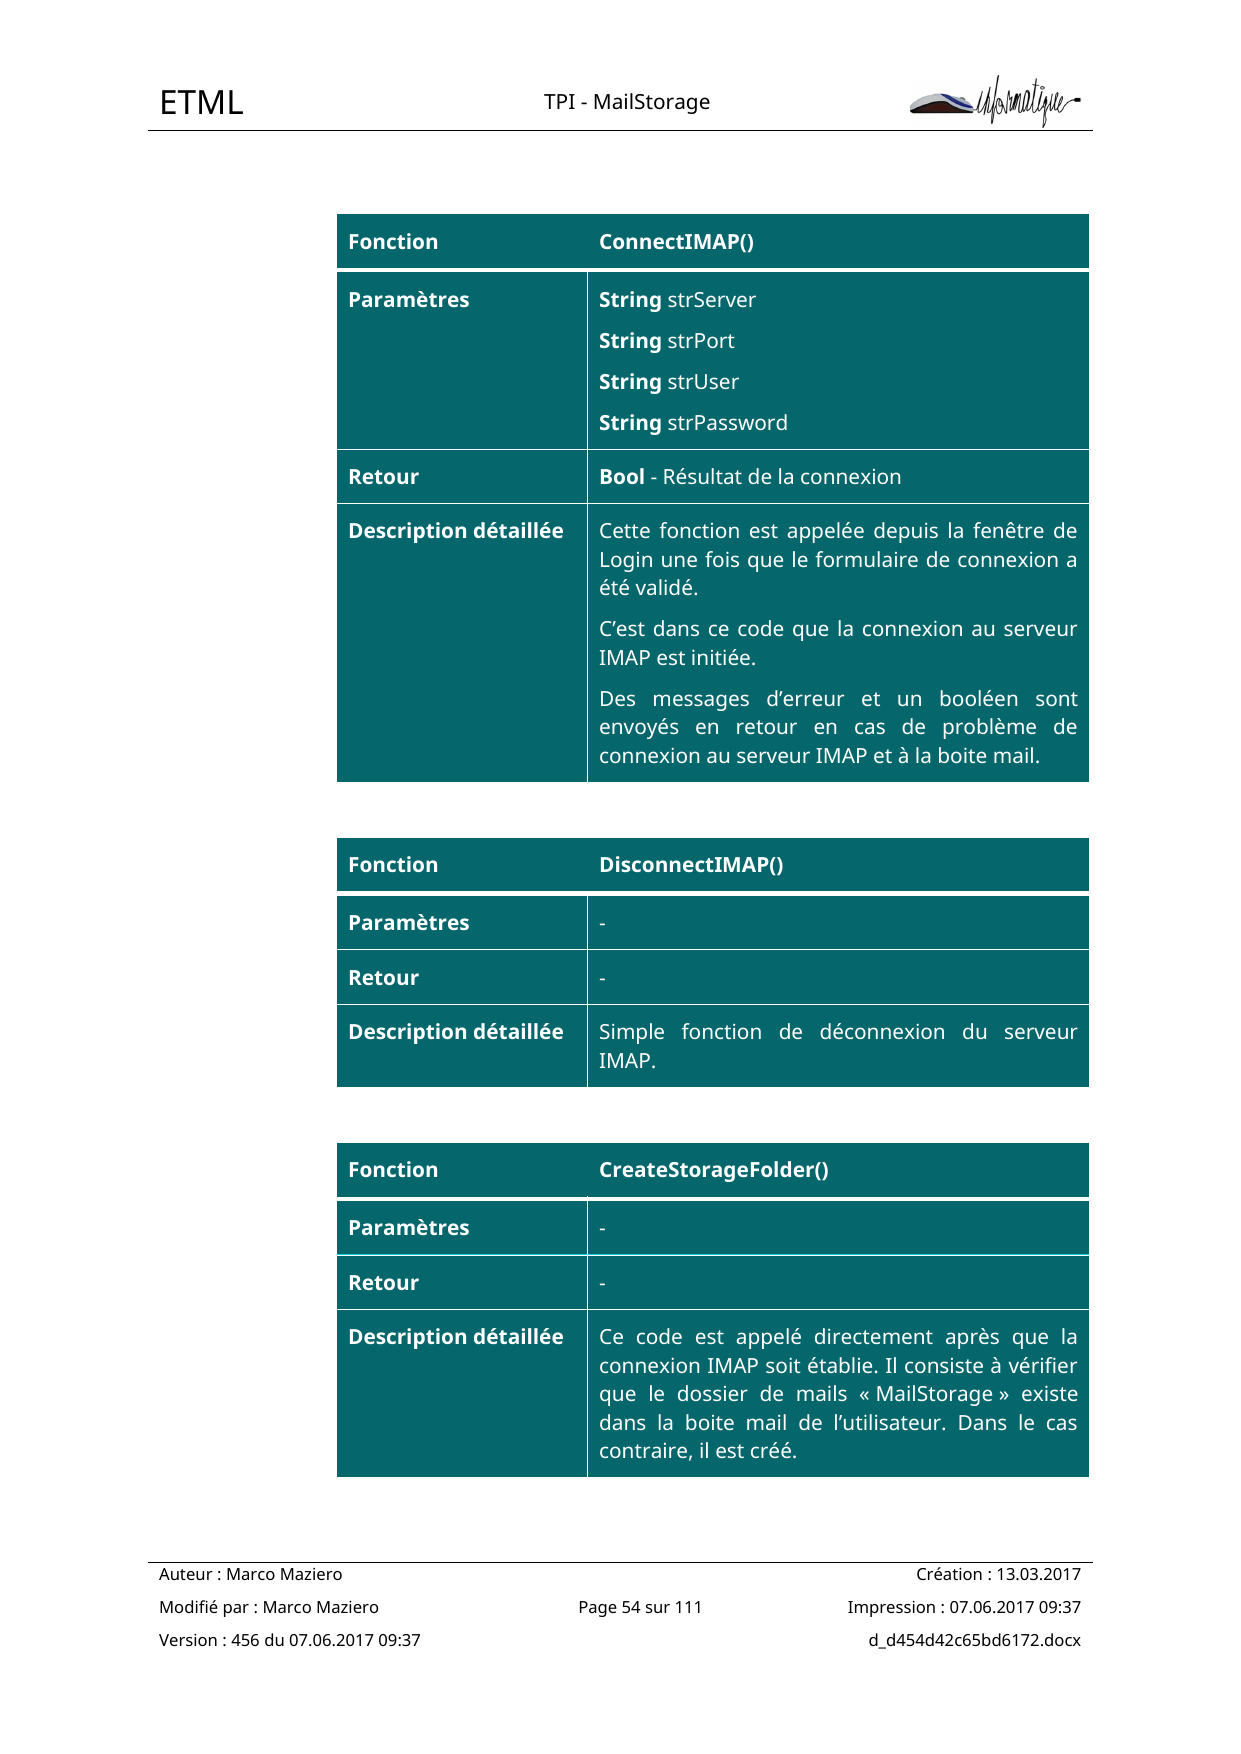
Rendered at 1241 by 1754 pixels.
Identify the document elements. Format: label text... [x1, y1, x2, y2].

table_cell - [588, 1256, 1089, 1309]
table_cell Bool - Résultat de la connexion [588, 450, 1089, 503]
table_cell Ce code est appelé directement après que la connexion IMAP soit établie. Il consiste à vérifier que le dossier de mails « MailStorage » existe dans la boite mail de l’utilisateur. Dans le cas contraire, il est créé. [588, 1310, 1089, 1477]
table_cell Description détaillée [337, 1310, 587, 1477]
table_header DisconnectIMAP() [588, 838, 1089, 891]
table_cell Paramètres [337, 1201, 587, 1254]
table_cell Description détaillée [337, 504, 587, 782]
table_header Fonction [337, 1143, 588, 1196]
table_header ConnectIMAP() [588, 214, 1089, 268]
table_header CreateStorageFolder() [588, 1143, 1089, 1196]
table_cell Retour [337, 950, 587, 1004]
table_cell Cette fonction est appelée depuis la fenêtre de Login une fois que le formulaire de connexion a été validé. C’est dans ce code que la connexion au serveur IMAP est initiée. Des messages d’erreur et un booléen sont envoyés en retour en cas de problème de connexion au serveur IMAP et à la boite mail. [588, 504, 1089, 782]
table_cell - [588, 950, 1089, 1004]
table_cell Description détaillée [337, 1005, 587, 1087]
table_header Fonction [337, 214, 588, 268]
table_cell Paramètres [337, 272, 587, 449]
table_cell - [588, 1201, 1089, 1254]
table_cell Retour [337, 1256, 587, 1309]
table_cell String strServer String strPort String strUser String strPassword [588, 272, 1089, 449]
table_cell Retour [337, 450, 587, 503]
table_cell - [588, 896, 1089, 949]
table_header Fonction [337, 838, 588, 891]
picture [909, 75, 1082, 128]
table_cell Simple fonction de déconnexion du serveur IMAP. [588, 1005, 1089, 1087]
table_cell Paramètres [337, 896, 587, 949]
